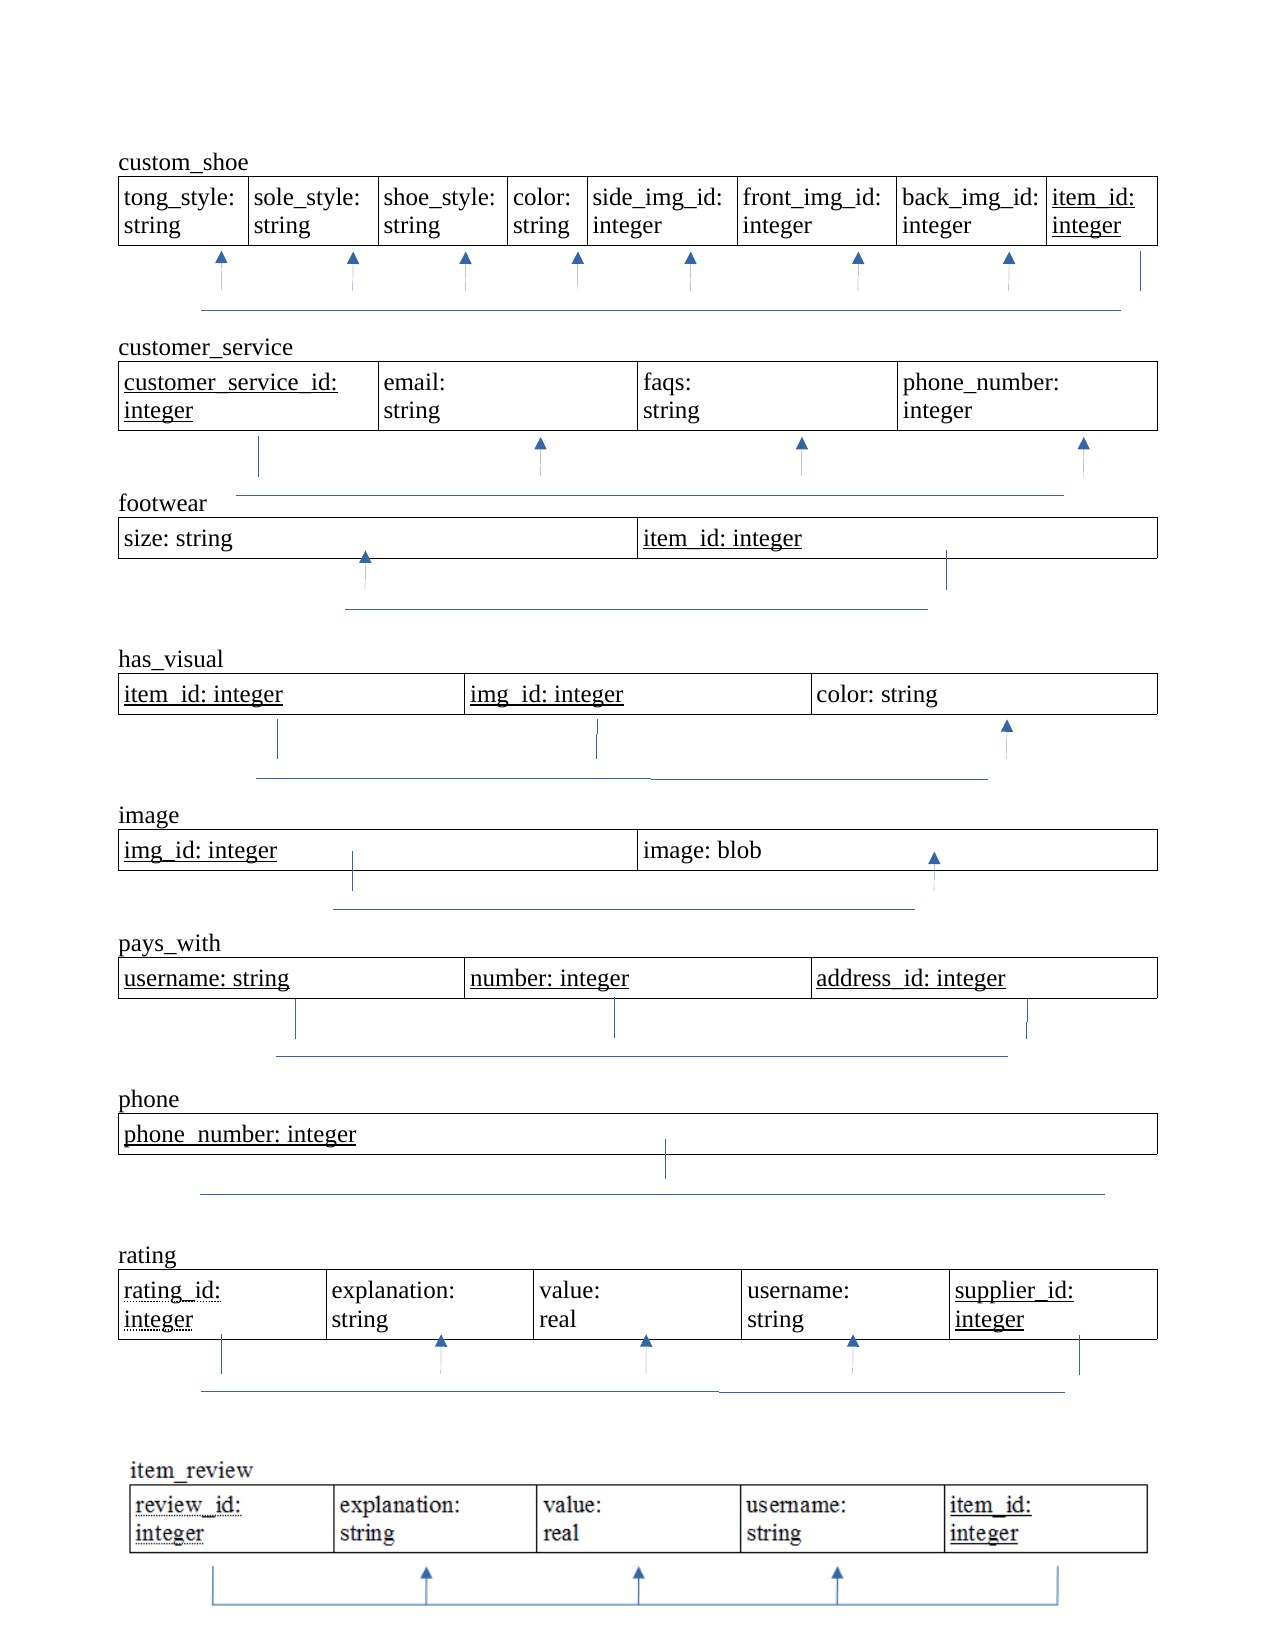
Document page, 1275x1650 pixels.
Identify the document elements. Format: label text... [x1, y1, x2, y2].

table_header color: string [508, 177, 587, 245]
table_header front_img_id: integer [738, 177, 896, 245]
table_header sole_style: string [249, 177, 378, 245]
table_header shoe_style: string [379, 177, 507, 245]
table_header size: string [119, 518, 637, 558]
table_header img_id: integer [119, 830, 637, 870]
table_header value: real [534, 1270, 741, 1339]
table_header username: string [742, 1270, 949, 1339]
text customer_service [118, 332, 1157, 361]
table_header email: string [379, 362, 637, 430]
text footwear [118, 488, 1157, 517]
table_header item_id: integer [119, 674, 464, 714]
text custom_shoe [118, 147, 1157, 176]
table_header img_id: integer [465, 674, 811, 714]
table_header image: blob [638, 830, 1157, 870]
table_header color: string [812, 674, 1157, 714]
text has_visual [118, 644, 1157, 673]
table_header phone_number: integer [119, 1114, 1157, 1154]
table_header rating_id: integer [119, 1270, 326, 1339]
table_header explanation: string [327, 1270, 533, 1339]
table_header supplier_id: integer [950, 1270, 1157, 1339]
table_header item_id: integer [1047, 177, 1157, 245]
table_header tong_style: string [119, 177, 248, 245]
table_header item_id: integer [638, 518, 1157, 558]
text pays_with [118, 928, 1157, 957]
table_header number: integer [465, 958, 811, 998]
table_header faqs: string [638, 362, 897, 430]
table_header customer_service_id: integer [119, 362, 378, 430]
table_header back_img_id: integer [897, 177, 1046, 245]
text image [118, 801, 1157, 829]
table_header phone_number: integer [898, 362, 1157, 430]
text phone [118, 1084, 1157, 1113]
picture [118, 1455, 1157, 1616]
text rating [118, 1241, 1157, 1269]
table_header side_img_id: integer [588, 177, 737, 245]
table_header address_id: integer [812, 958, 1157, 998]
table_header username: string [119, 958, 464, 998]
